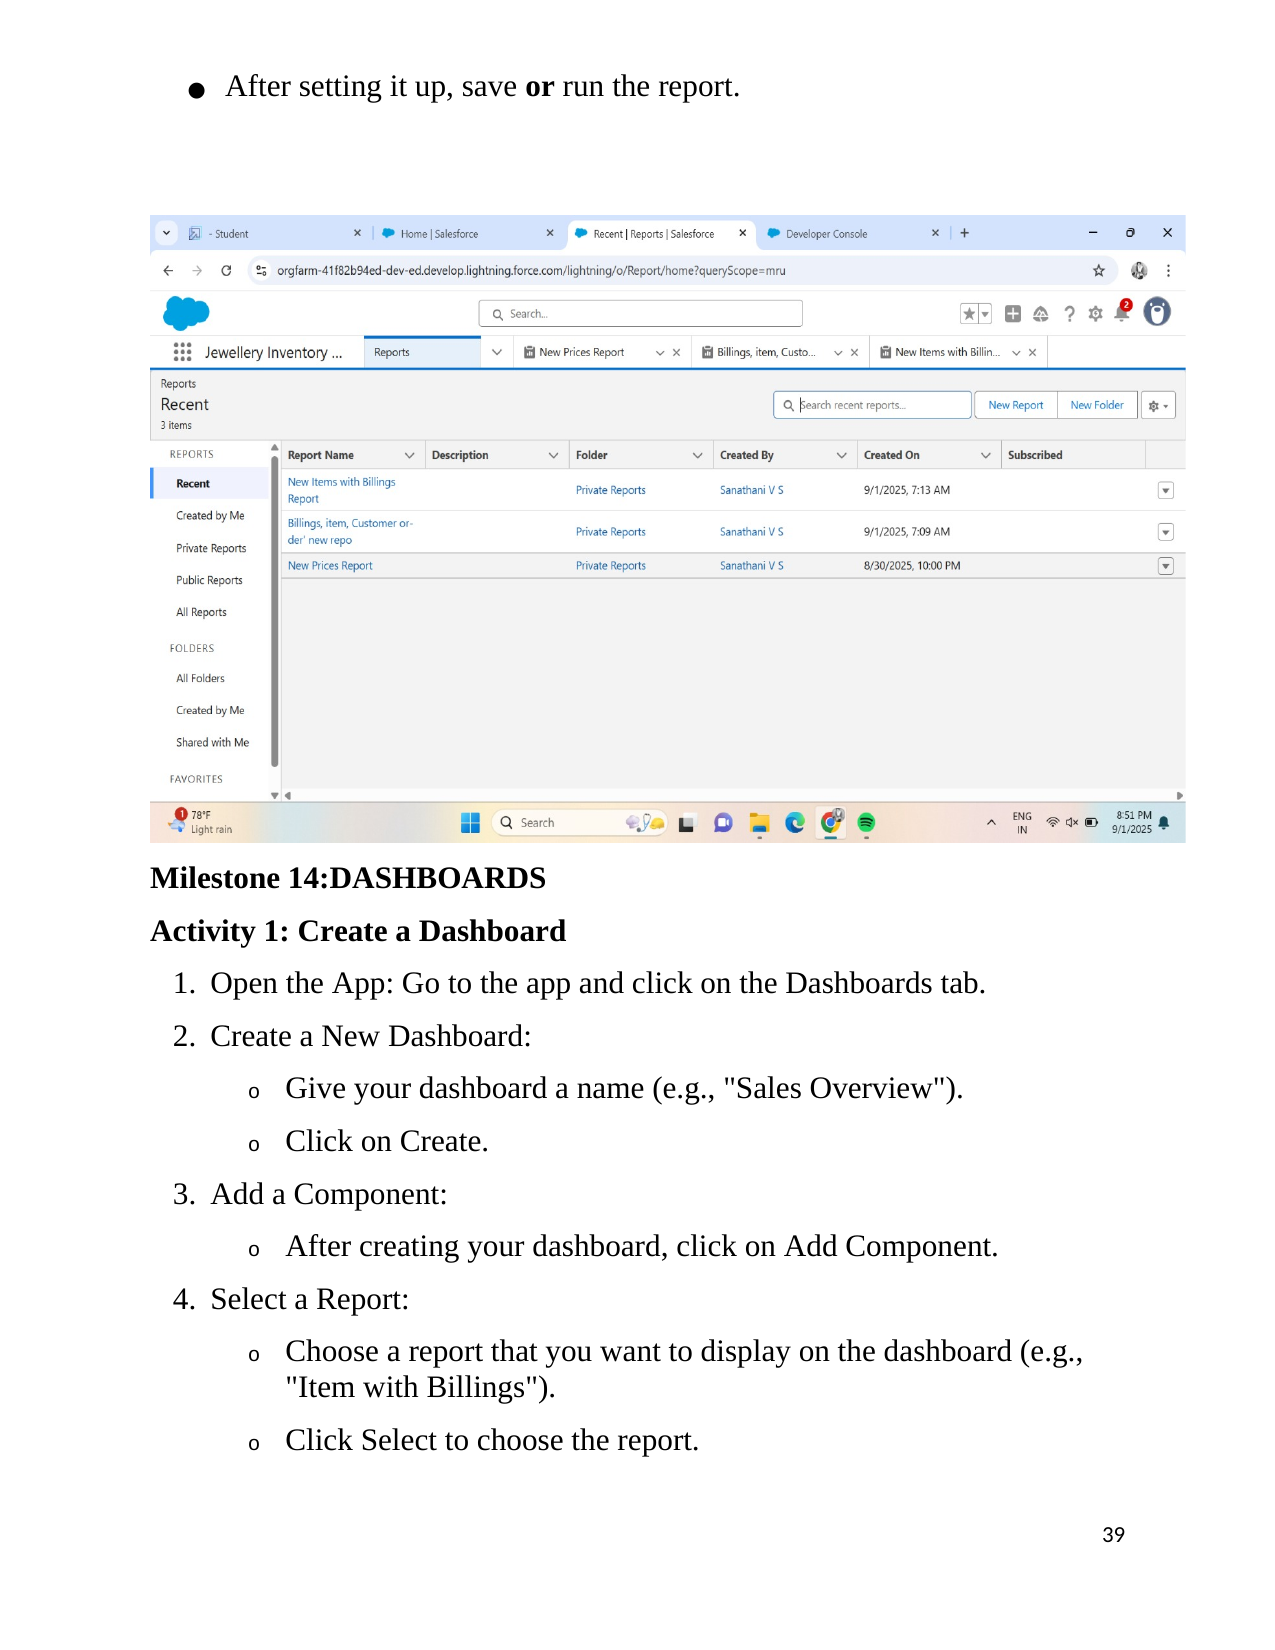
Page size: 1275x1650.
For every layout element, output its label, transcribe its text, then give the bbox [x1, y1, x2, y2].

list After setting it up, save or run the report. [187, 66, 1125, 108]
subtitle Activity 1: Create a Dashboard [150, 912, 1125, 948]
list Click on Create. [248, 1122, 1125, 1158]
list Choose a report that you want to display on the dashboard (e.g., "Item with Billings"). [248, 1333, 1125, 1404]
list Open the App: Go to the app and click on the Dashboards tab. [173, 964, 1125, 1000]
list Click Select to choose the report. [248, 1421, 1125, 1457]
list Add a Component: [173, 1175, 1125, 1211]
list Select a Report: [173, 1280, 1125, 1316]
list Create a New Dashboard: [173, 1017, 1125, 1053]
list Give your dashboard a name (e.g., "Sales Overview"). [248, 1070, 1125, 1106]
picture [150, 215, 1186, 843]
list After creating your dashboard, click on Add Component. [248, 1227, 1125, 1263]
subtitle Milestone 14:DASHBOARDS [150, 859, 1125, 895]
